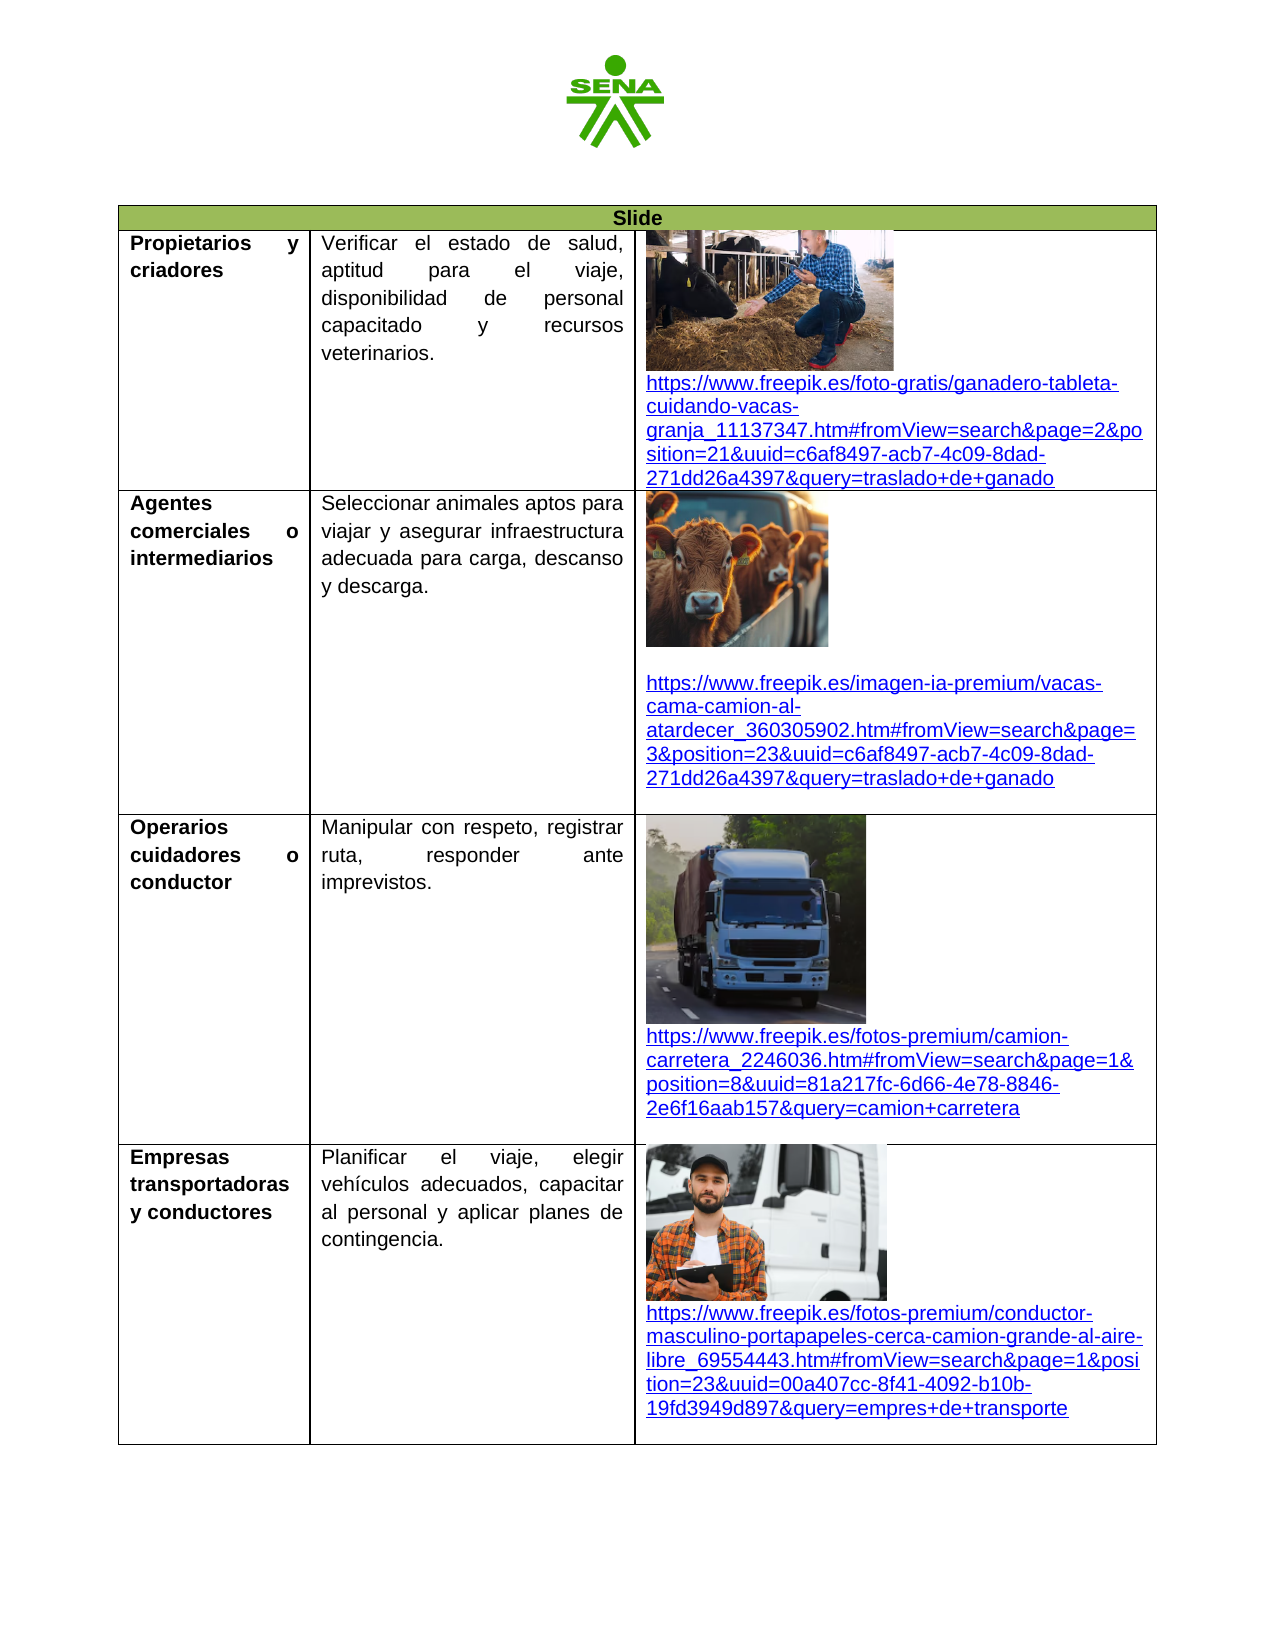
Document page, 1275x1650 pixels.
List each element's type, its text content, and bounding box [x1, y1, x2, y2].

picture [646, 230, 894, 371]
table_cell Empresas transportadoras y conductores [119, 1145, 309, 1444]
picture [646, 1144, 887, 1301]
table_cell https://www.freepik.es/fotos-premium/conductor-masculino-portapapeles-cerca-camion-grande-al-aire-libre_69554443.htm#fromView=search&page=1&position=23&uuid=00a407cc-8f41-4092-b10b-19fd3949d897&query=empres+de+transporte [636, 1145, 1156, 1444]
table_cell Agentes comerciales o intermediarios [119, 491, 309, 814]
table_cell Planificar el viaje, elegir vehículos adecuados, capacitar al personal y aplicar planes de contingencia. [311, 1145, 634, 1444]
picture [646, 815, 867, 1024]
table_cell Manipular con respeto, registrar ruta, responder ante imprevistos. [311, 815, 634, 1143]
table_cell https://www.freepik.es/foto-gratis/ganadero-tableta-cuidando-vacas-granja_11137347.htm#fromView=search&page=2&position=21&uuid=c6af8497-acb7-4c09-8dad-271dd26a4397&query=traslado+de+ganado [636, 231, 1156, 490]
table_cell https://www.freepik.es/fotos-premium/camion-carretera_2246036.htm#fromView=search&page=1&position=8&uuid=81a217fc-6d66-4e78-8846-2e6f16aab157&query=camion+carretera [636, 815, 1156, 1143]
picture [566, 55, 664, 148]
table_cell https://www.freepik.es/imagen-ia-premium/vacas-cama-camion-al-atardecer_360305902.htm#fromView=search&page=3&position=23&uuid=c6af8497-acb7-4c09-8dad-271dd26a4397&query=traslado+de+ganado [636, 491, 1156, 814]
table_cell Propietarios y criadores [119, 231, 309, 490]
picture [646, 491, 829, 647]
table_header Slide [119, 206, 1156, 230]
table_cell Operarios cuidadores o conductor [119, 815, 309, 1143]
table_cell Seleccionar animales aptos para viajar y asegurar infraestructura adecuada para carga, descanso y descarga. [311, 491, 634, 814]
table_cell Verificar el estado de salud, aptitud para el viaje, disponibilidad de personal capacitado y recursos veterinarios. [311, 231, 634, 490]
